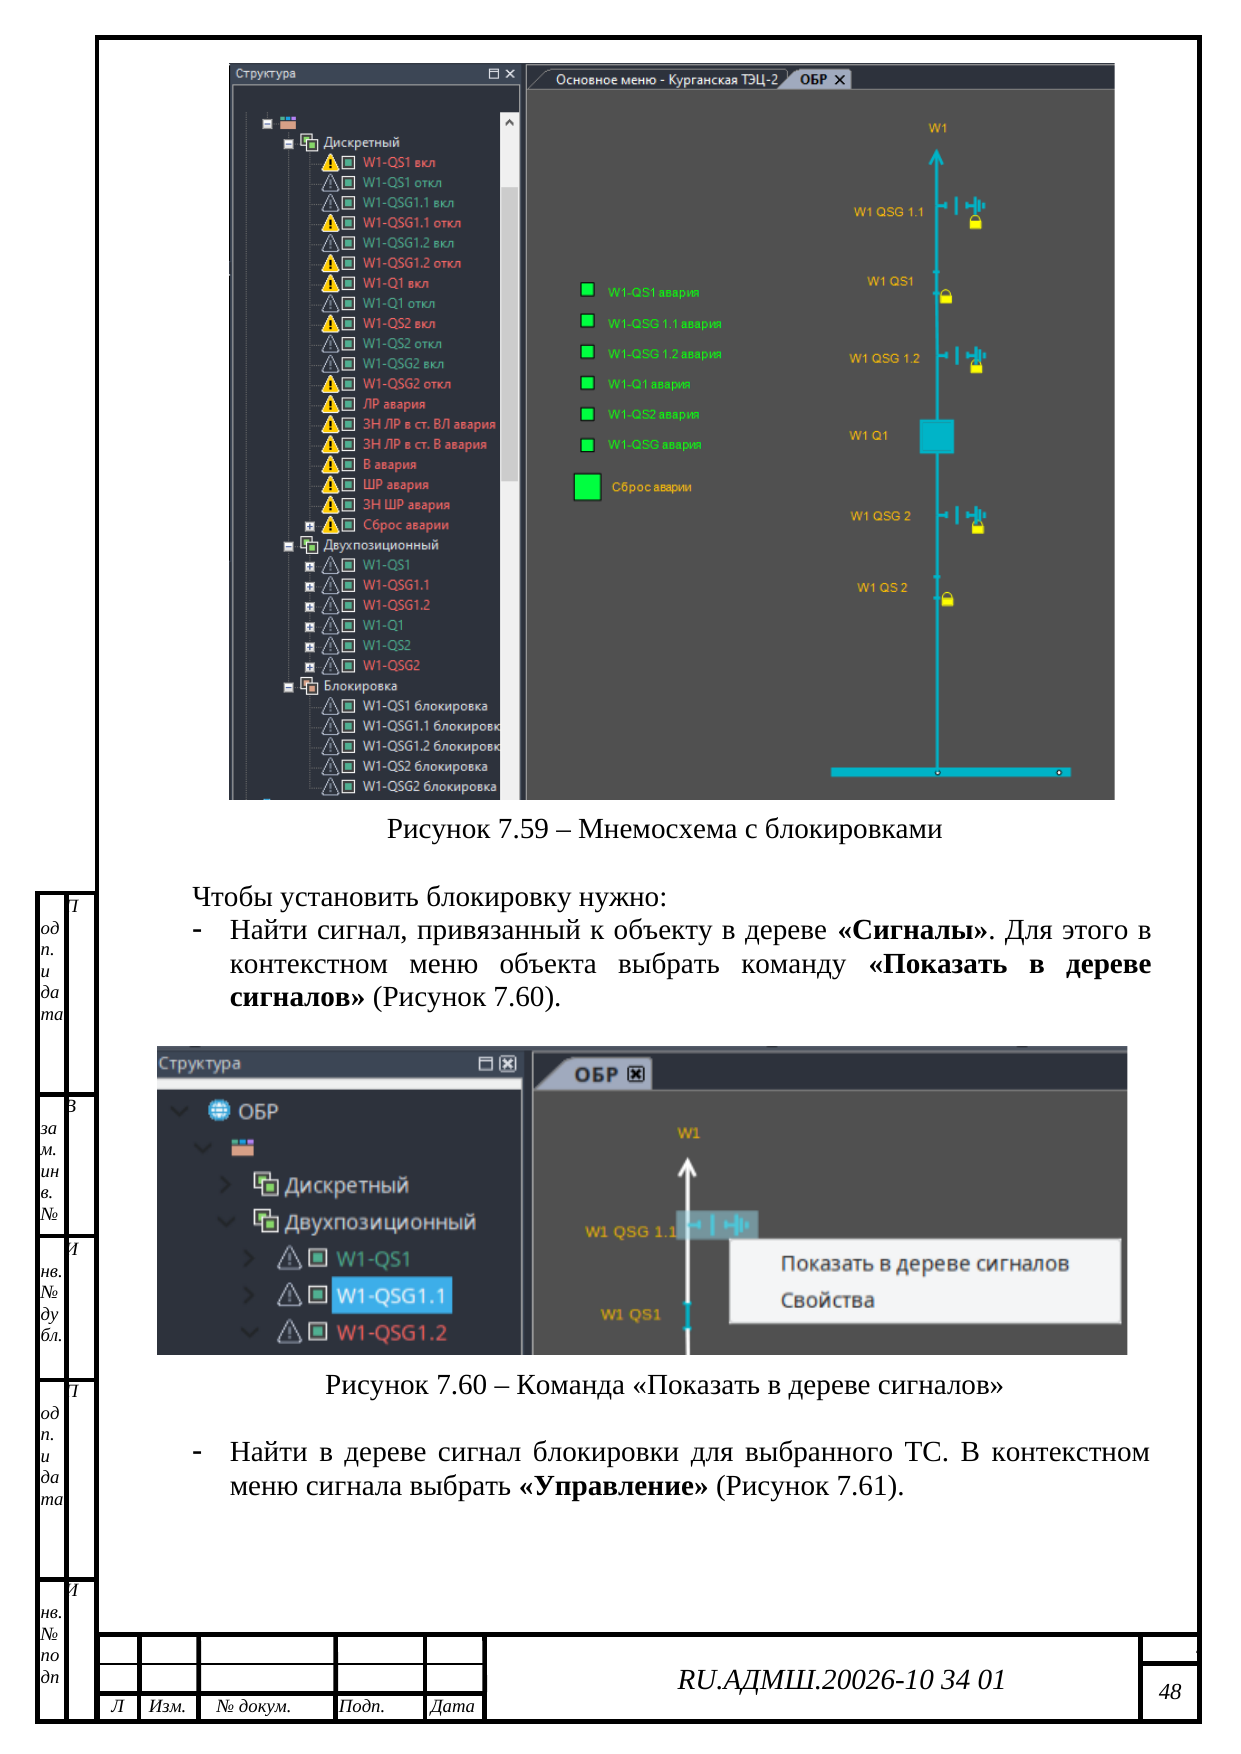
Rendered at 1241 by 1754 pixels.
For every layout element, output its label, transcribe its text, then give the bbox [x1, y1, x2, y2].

text Чтобы установить блокировку нужно: [133, 879, 1152, 912]
text Рисунок 7.43 – Мнемосхема с блокировками [133, 812, 1137, 845]
text Рисунок 7.44 – Команда «Показать в дереве сигналов» [133, 1367, 1137, 1400]
picture [229, 63, 1115, 800]
picture [157, 1046, 1128, 1355]
